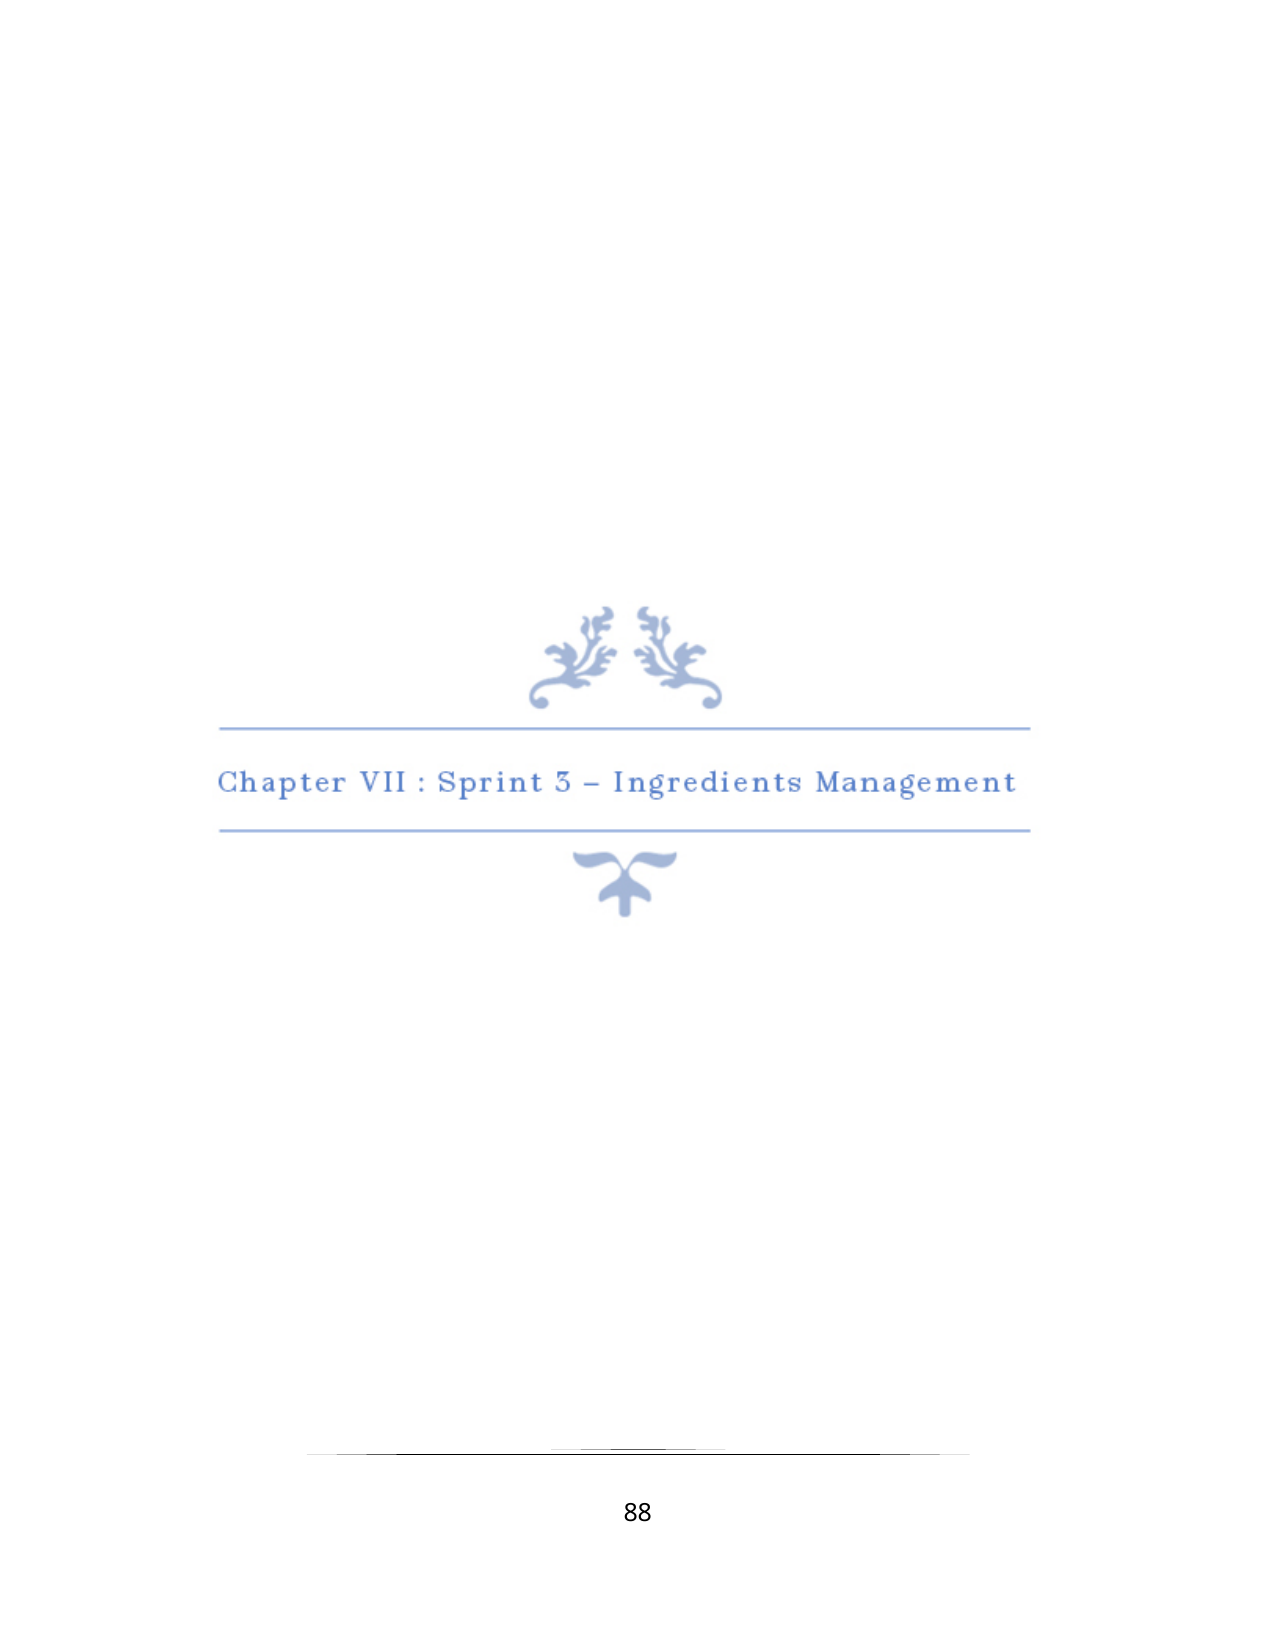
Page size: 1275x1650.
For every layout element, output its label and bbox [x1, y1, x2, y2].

picture [150, 563, 1124, 952]
